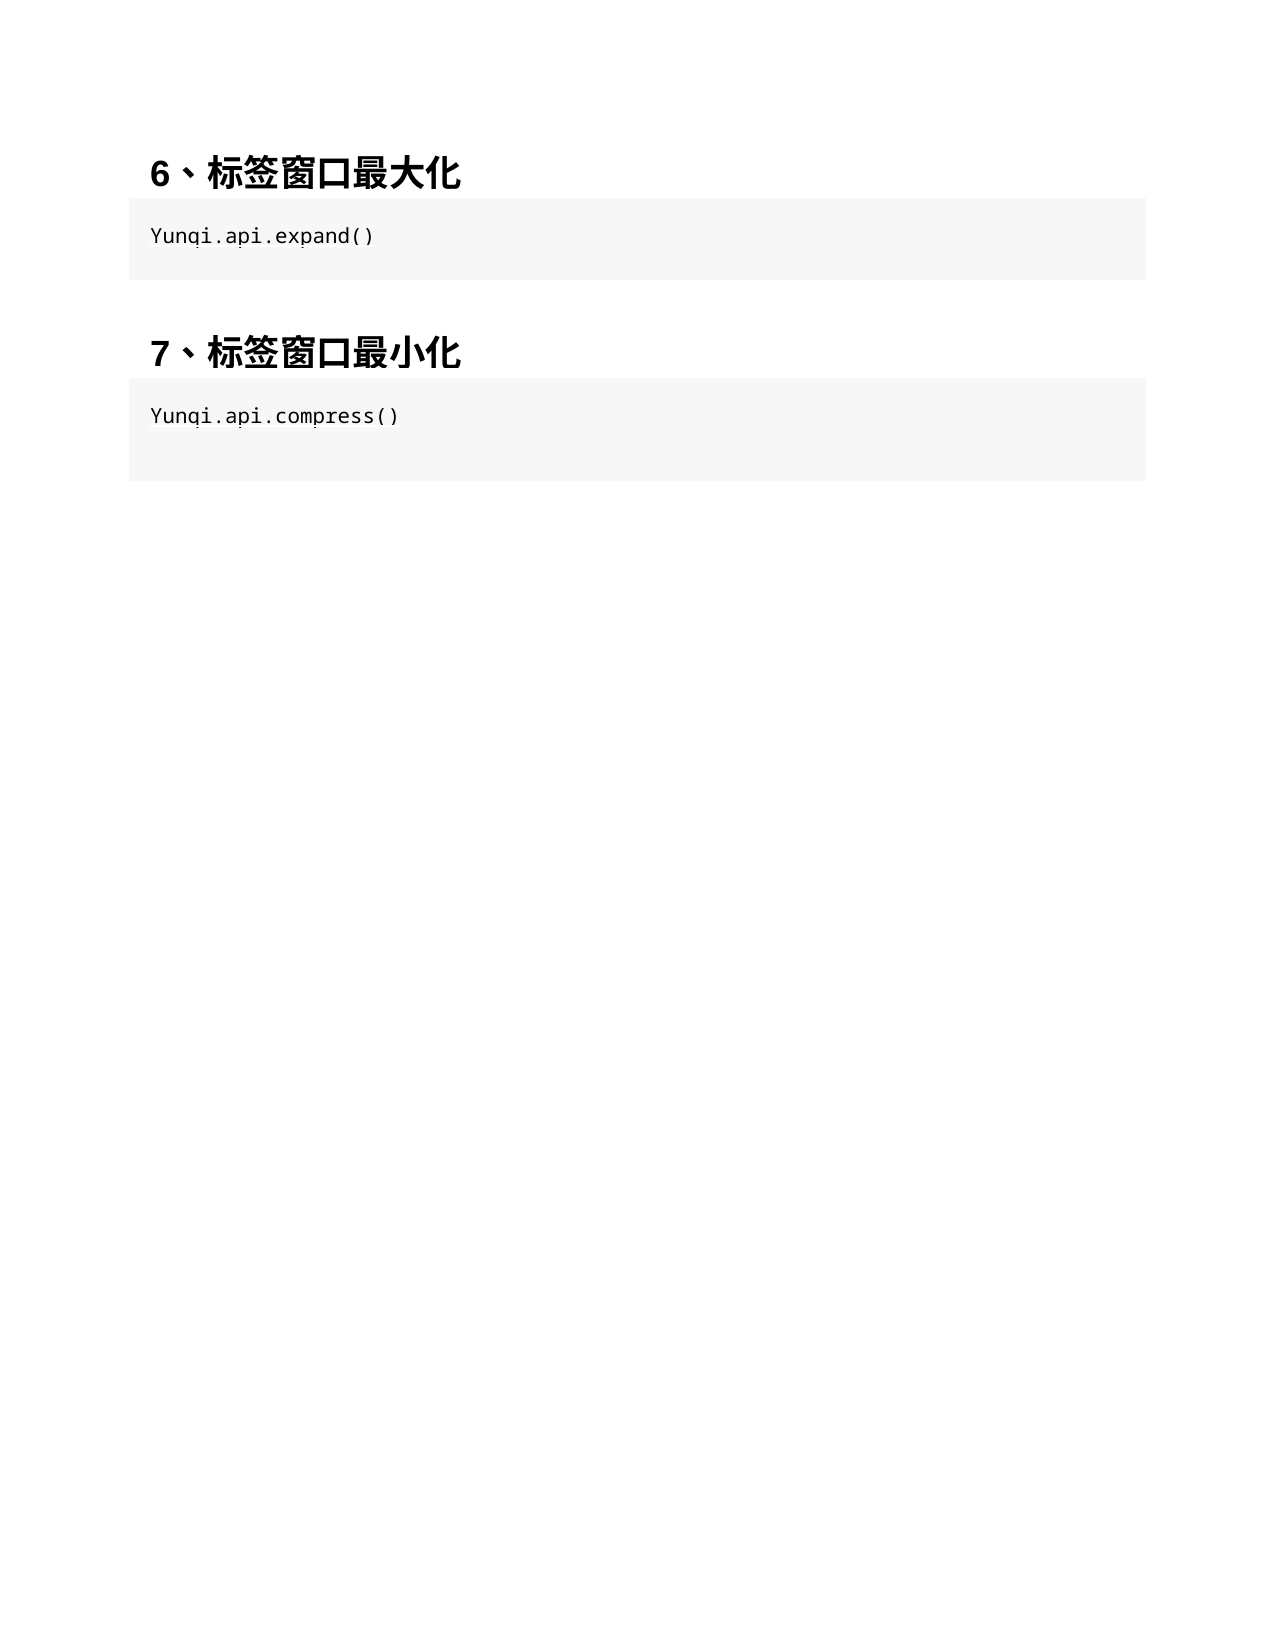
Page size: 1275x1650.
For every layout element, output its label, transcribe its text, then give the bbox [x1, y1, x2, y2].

text Yunqi.api.expand() [129, 198, 1146, 280]
subtitle 6、标签窗口最大化 [150, 150, 1125, 194]
subtitle 7、标签窗口最小化 [150, 330, 1125, 374]
text Yunqi.api.compress() [129, 378, 1146, 481]
